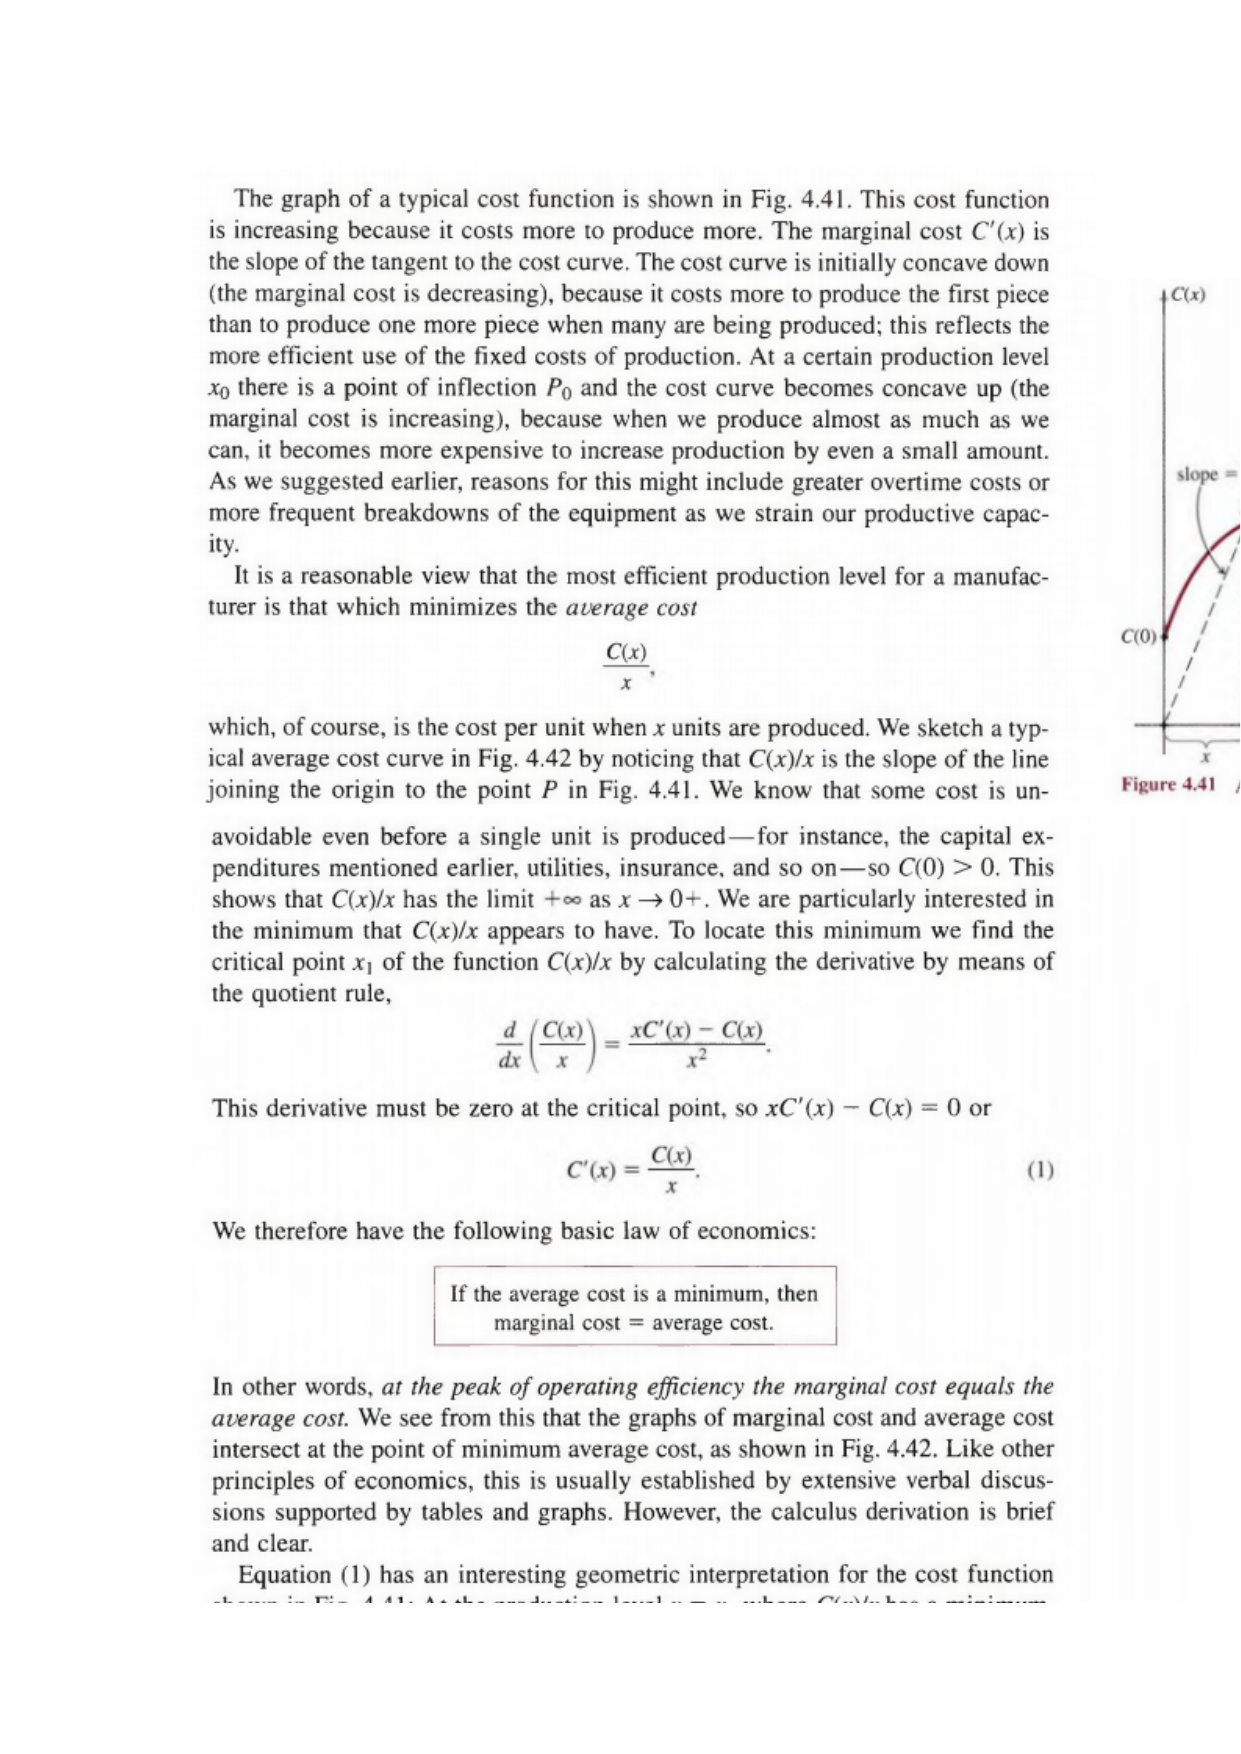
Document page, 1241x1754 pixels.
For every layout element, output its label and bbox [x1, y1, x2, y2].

picture [187, 151, 1241, 1603]
